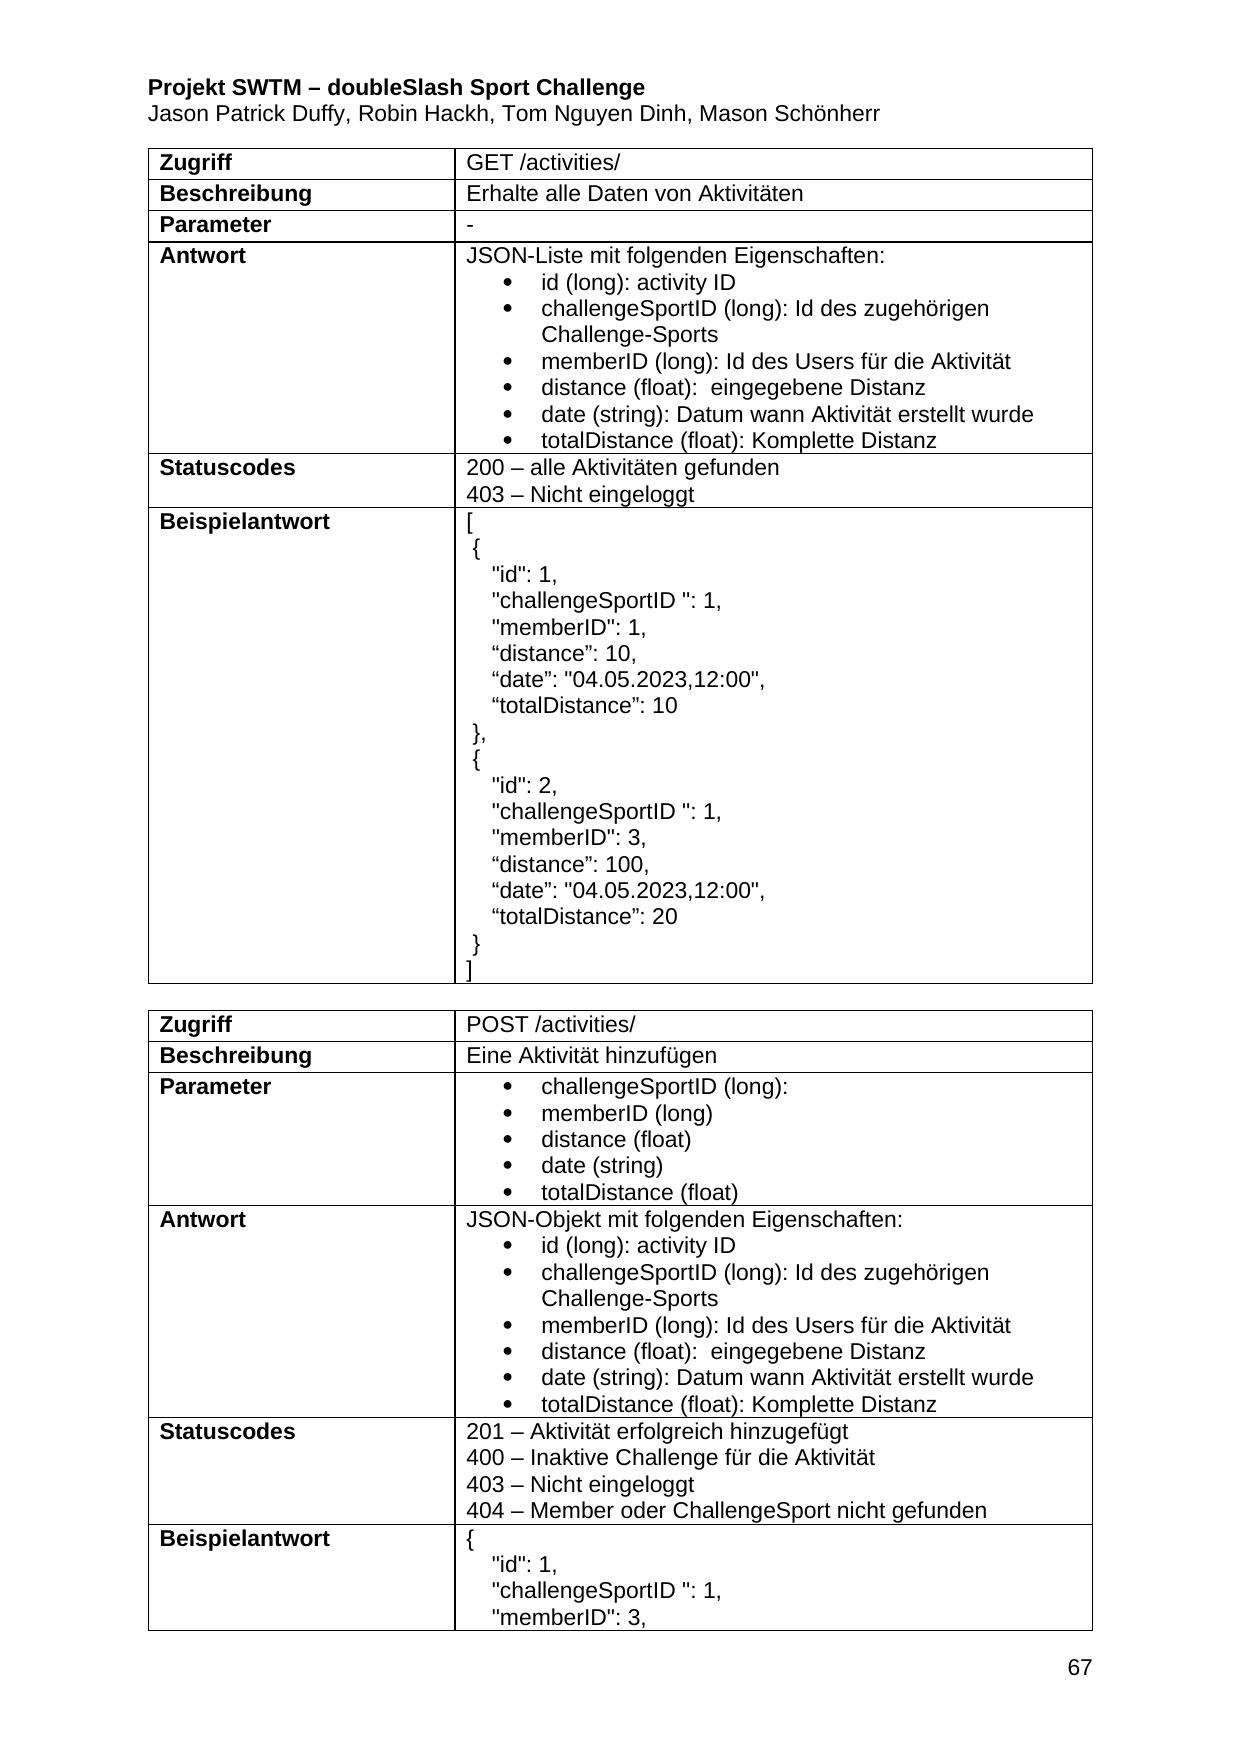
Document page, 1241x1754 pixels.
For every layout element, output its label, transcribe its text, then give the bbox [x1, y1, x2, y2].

table_cell JSON-Liste mit folgenden Eigenschaften: id (long): activity ID challengeSportID (long): Id des zugehörigen Challenge-Sports memberID (long): Id des Users für die Aktivität distance (float): eingegebene Distanz date (string): Datum wann Aktivität erstellt wurde totalDistance (float): Komplette Distanz [456, 243, 1092, 453]
table_cell 201 – Aktivität erfolgreich hinzugefügt 400 – Inaktive Challenge für die Aktivität 403 – Nicht eingeloggt 404 – Member oder ChallengeSport nicht gefunden [456, 1418, 1092, 1523]
table_header GET /activities/ [456, 149, 1092, 179]
table_header Zugriff [149, 1011, 454, 1041]
table_cell Parameter [149, 211, 454, 241]
table_cell [ { "id": 1, "challengeSportID ": 1, "memberID": 1, “distance”: 10, “date”: "04.05.2023,12:00", “totalDistance”: 10 }, { "id": 2, "challengeSportID ": 1, "memberID": 3, “distance”: 100, “date”: "04.05.2023,12:00", “totalDistance”: 20 } ] [456, 508, 1092, 982]
table_header Zugriff [149, 149, 454, 179]
table_cell Beispielantwort [149, 1525, 454, 1630]
table_cell - [456, 211, 1092, 241]
table_cell Parameter [149, 1073, 454, 1205]
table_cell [456, 1525, 1092, 1630]
table_cell 200 – alle Aktivitäten gefunden 403 – Nicht eingeloggt [456, 454, 1092, 507]
table_cell JSON-Objekt mit folgenden Eigenschaften: id (long): activity ID challengeSportID (long): Id des zugehörigen Challenge-Sports memberID (long): Id des Users für die Aktivität distance (float): eingegebene Distanz date (string): Datum wann Aktivität erstellt wurde totalDistance (float): Komplette Distanz [456, 1206, 1092, 1417]
table_cell Beispielantwort [149, 508, 454, 982]
table_cell Erhalte alle Daten von Aktivitäten [456, 180, 1092, 210]
table_cell Eine Aktivität hinzufügen [456, 1042, 1092, 1072]
table_cell Beschreibung [149, 180, 454, 210]
table_cell Antwort [149, 243, 454, 453]
table_cell Beschreibung [149, 1042, 454, 1072]
table_header POST /activities/ [456, 1011, 1092, 1041]
table_cell challengeSportID (long): memberID (long) distance (float) date (string) totalDistance (float) [456, 1073, 1092, 1205]
table_cell Statuscodes [149, 1418, 454, 1523]
table_cell Antwort [149, 1206, 454, 1417]
table_cell Statuscodes [149, 454, 454, 507]
